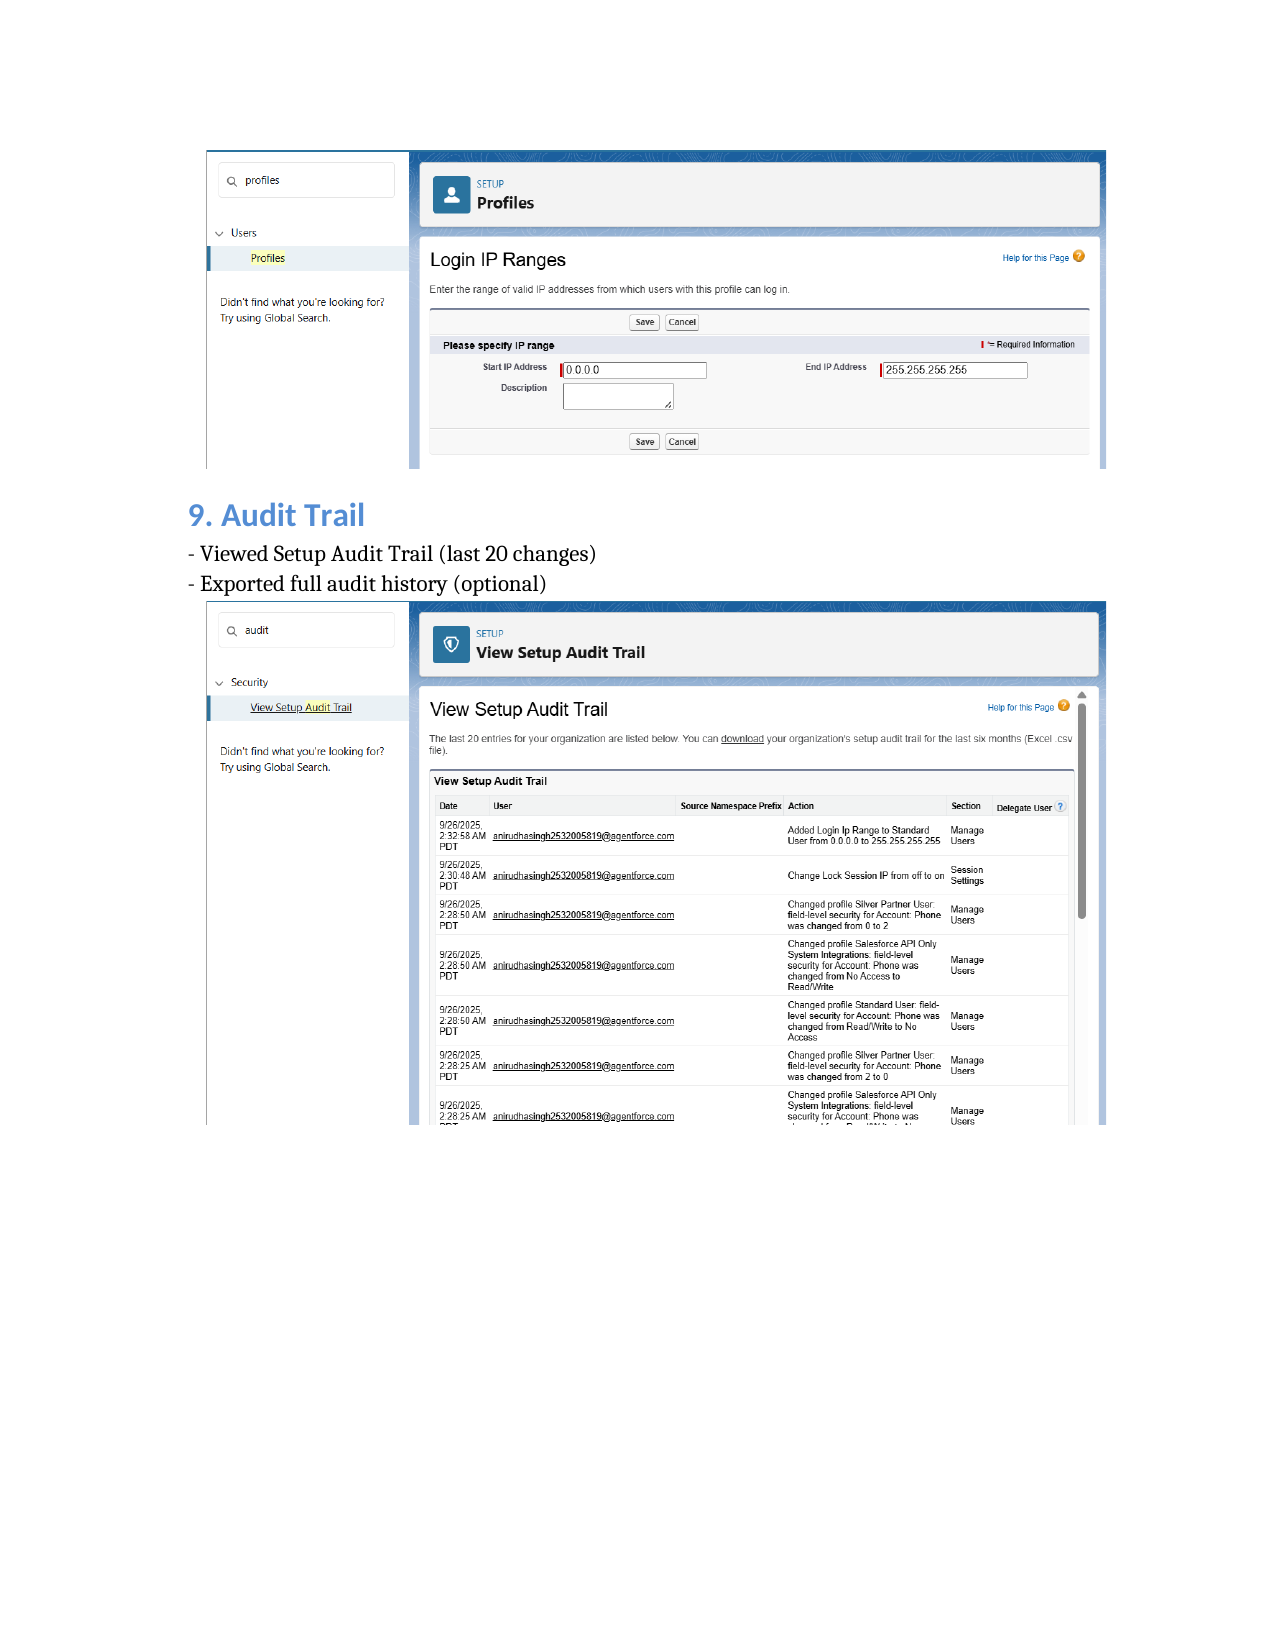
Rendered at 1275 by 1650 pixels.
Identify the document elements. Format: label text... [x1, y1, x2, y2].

text 9. Audit Trail [187, 494, 1087, 534]
picture [206, 601, 1107, 1125]
picture [206, 150, 1107, 469]
